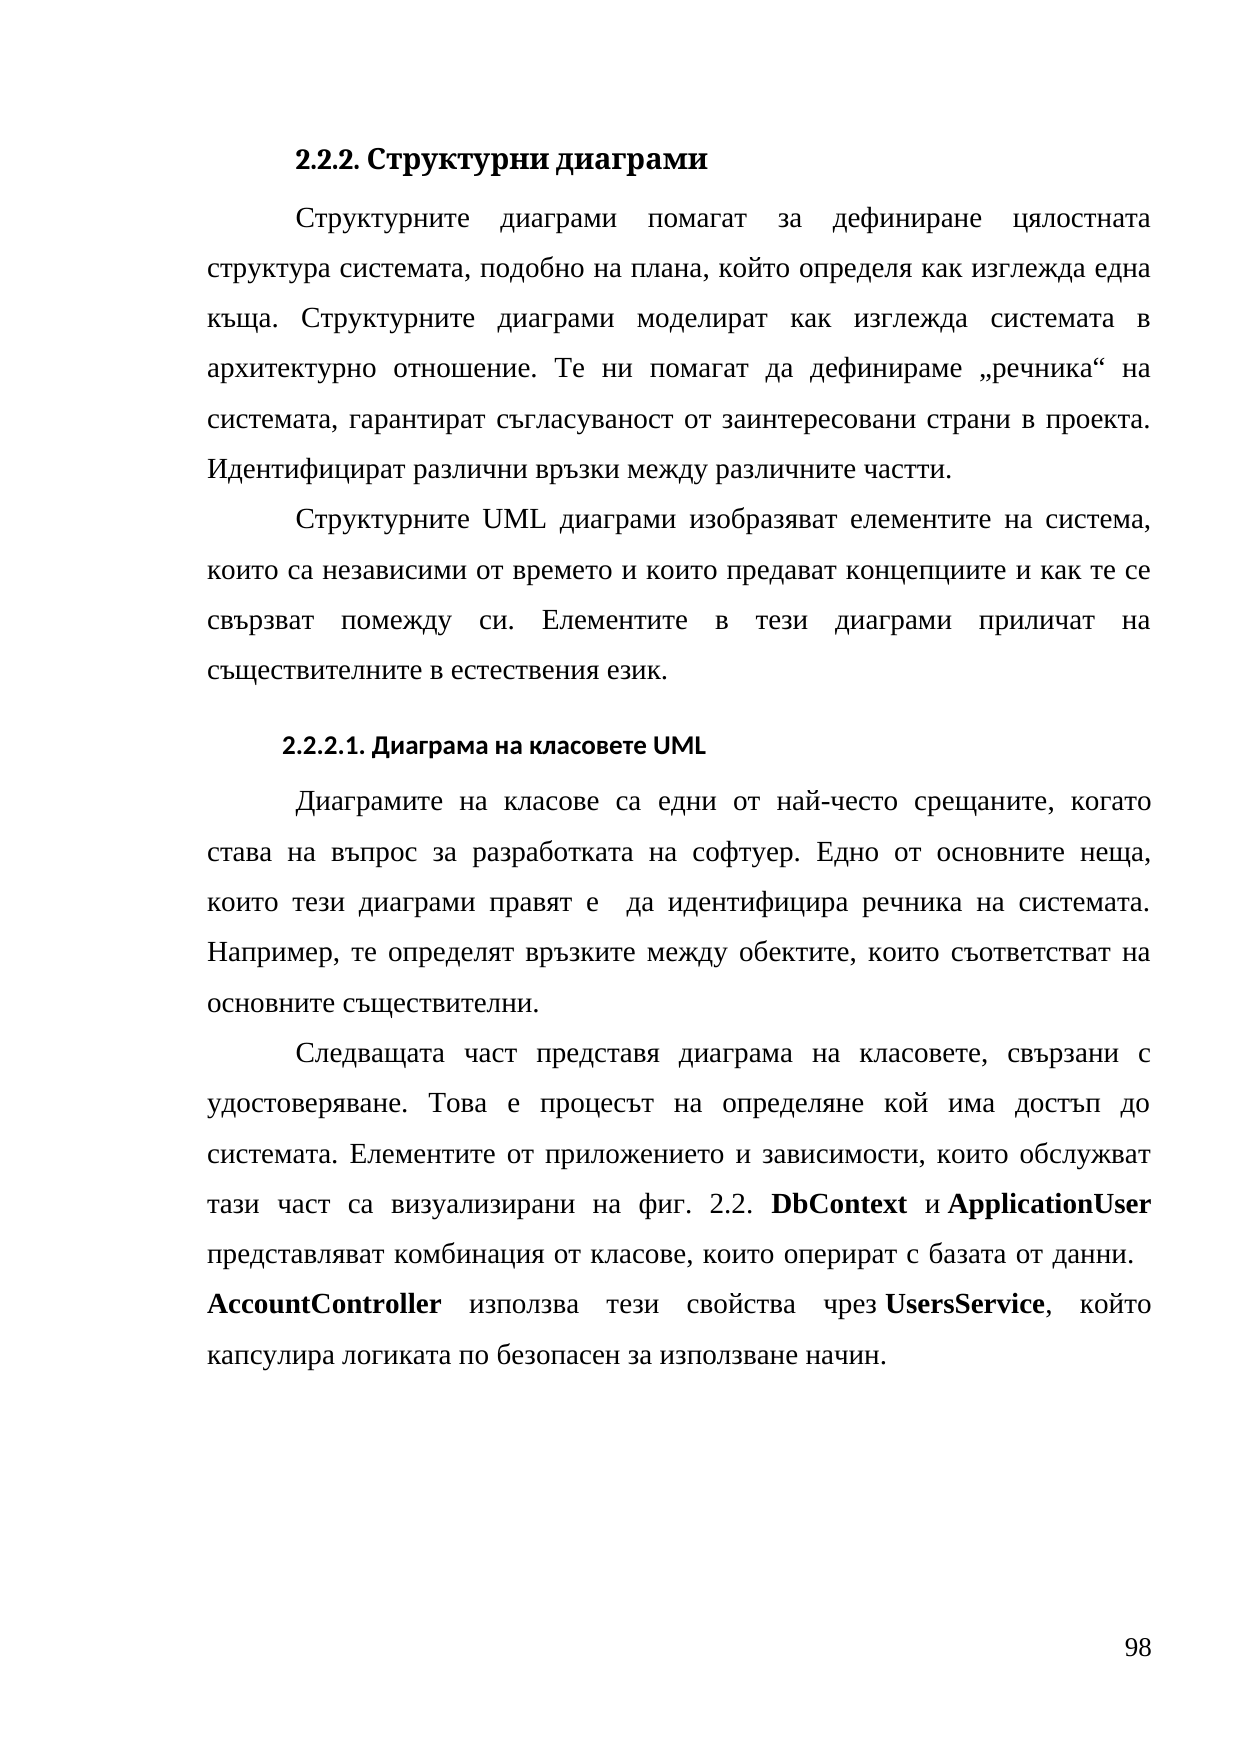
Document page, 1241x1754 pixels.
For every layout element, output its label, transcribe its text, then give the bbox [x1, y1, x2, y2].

text Структурните UML диаграми изобразяват елементите на система, които са независими от времето и които предават концепциите и как те се свързват помежду си. Елементите в тези диаграми приличат на съществителните в естествения език. [207, 502, 1152, 686]
subtitle 2.2.2. Структурни диаграми [207, 143, 1152, 177]
subtitle 2.2.2.1. Диаграма на класовете UML [207, 728, 1152, 761]
text Диаграмите на класове са едни от най-често срещаните, когато става на въпрос за разработката на софтуер. Едно от основните неща, които тези диаграми правят е да идентифицира речника на системата. Например, те определят връзките между обектите, които съответстват на основните съществителни. [207, 783, 1152, 1018]
text Следващата част представя диаграма на класовете, свързани с удостоверяване. Това е процесът на определяне кой има достъп до системата. Елементите от приложението и зависимости, които обслужват тази част са визуализирани на фиг. 2.2. DbContext и ApplicationUser представляват комбинация от класове, които оперират с базата от данни. AccountController използва тези свойствa чрез UsersService, който капсулира логиката по безопасен за използване начин. [207, 1035, 1152, 1371]
text Структурните диаграми помагат за дефиниране цялостната структура системата, подобно на плана, който определя как изглежда една къща. Структурните диаграми моделират как изглежда системата в архитектурно отношение. Те ни помагат да дефинираме „речника“ на системата, гарантират съгласуваност от заинтересовани страни в проекта. Идентифицират различни връзки между различните частти. [207, 200, 1152, 485]
